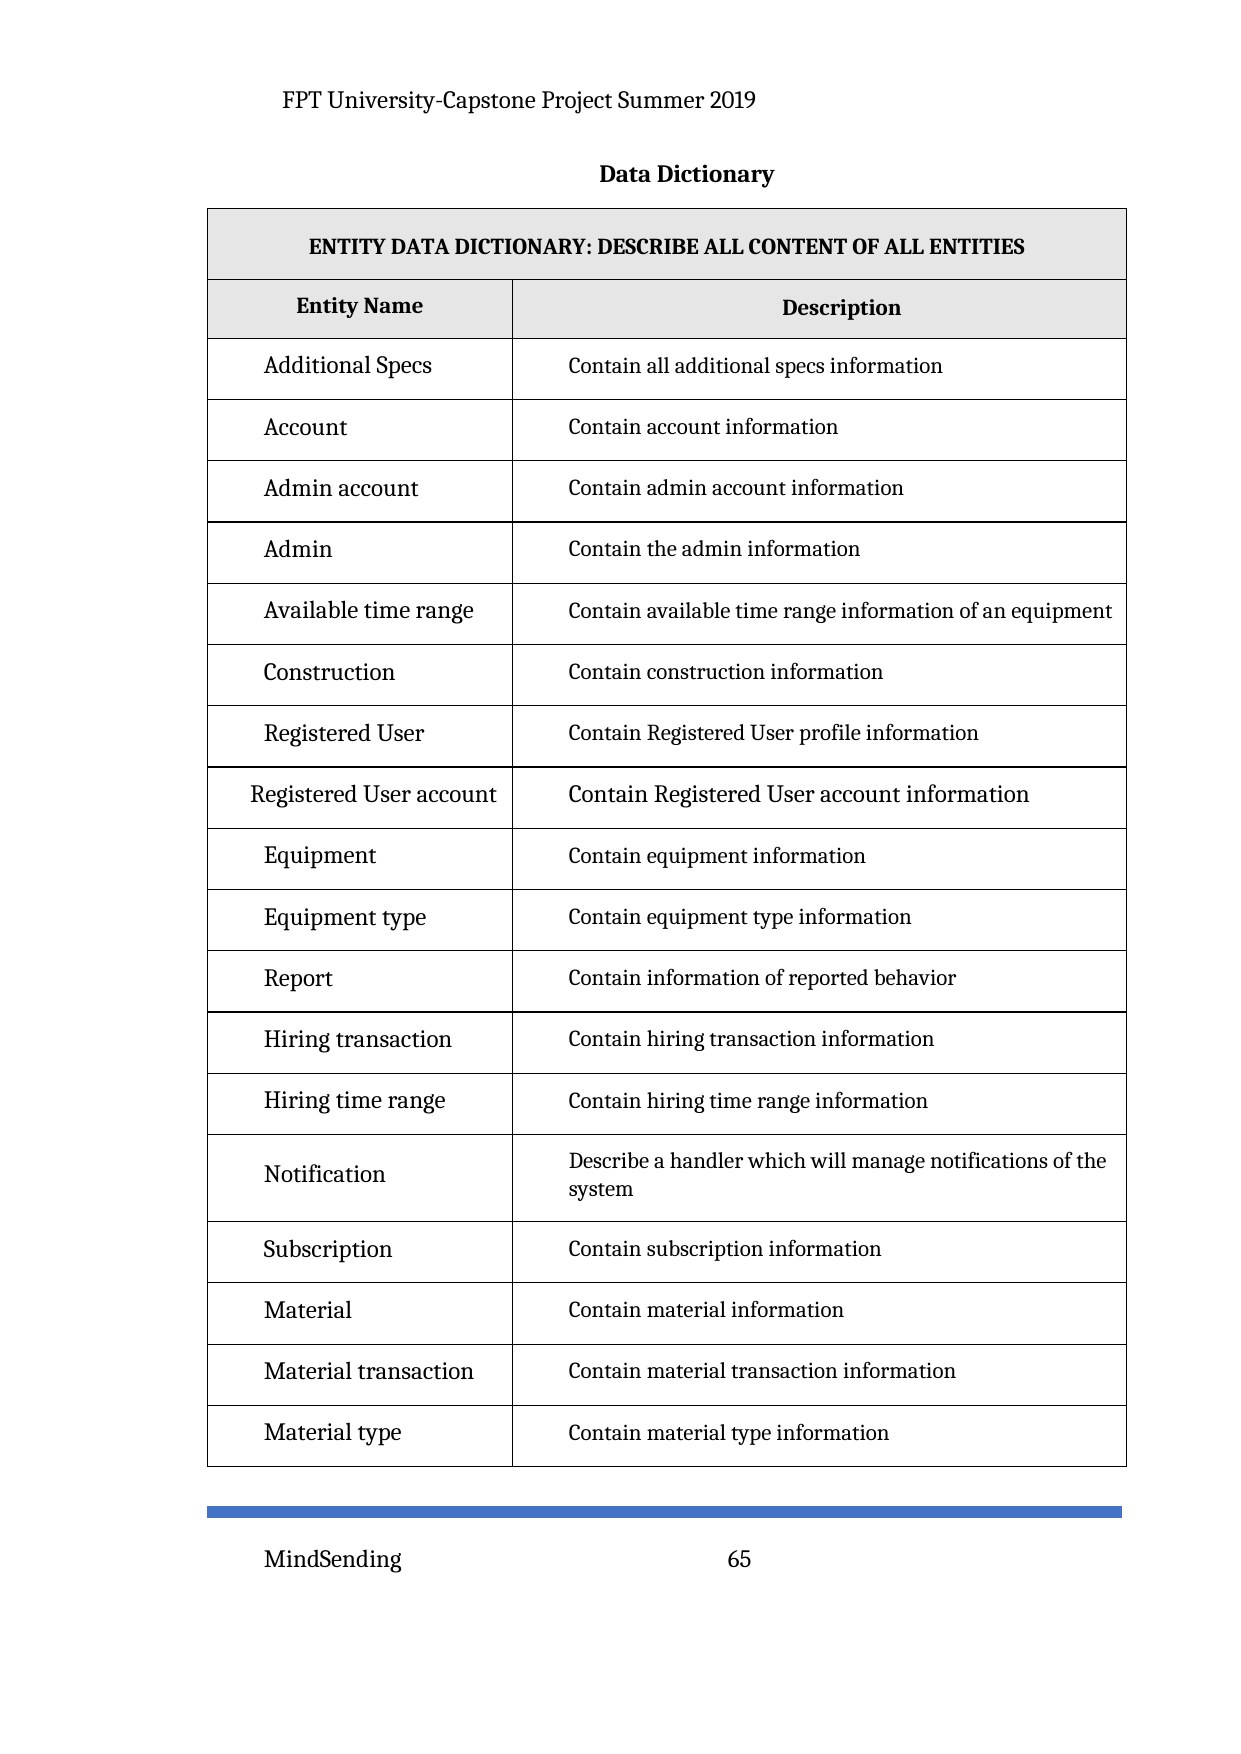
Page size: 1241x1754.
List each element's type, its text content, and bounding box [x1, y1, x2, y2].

table_cell Contain equipment information [513, 829, 1126, 889]
table_cell Material [208, 1283, 512, 1343]
table_cell Material transaction [208, 1345, 512, 1405]
table_cell Contain material type information [513, 1406, 1126, 1466]
table_cell Contain Registered User profile information [513, 706, 1126, 766]
table_cell Admin account [208, 461, 512, 521]
table_cell Contain available time range information of an equipment [513, 584, 1126, 644]
table_header ENTITY DATA DICTIONARY: DESCRIBE ALL CONTENT OF ALL ENTITIES [208, 209, 1126, 279]
table_cell Registered User account [208, 768, 512, 828]
table_cell Contain admin account information [513, 461, 1126, 521]
table_cell Report [208, 951, 512, 1011]
table_cell Description [513, 280, 1126, 338]
table_cell Additional Specs [208, 339, 512, 399]
table_cell Hiring time range [208, 1074, 512, 1134]
table_cell Hiring transaction [208, 1013, 512, 1073]
table_cell Contain material information [513, 1283, 1126, 1343]
table_cell Contain subscription information [513, 1222, 1126, 1282]
table_cell Contain material transaction information [513, 1345, 1126, 1405]
table_cell Entity Name [208, 280, 512, 338]
table_cell Contain construction information [513, 645, 1126, 705]
table_cell Notification [208, 1135, 512, 1221]
table_cell Available time range [208, 584, 512, 644]
table_cell Admin [208, 523, 512, 583]
table_cell Contain equipment type information [513, 890, 1126, 950]
table_cell Contain information of reported behavior [513, 951, 1126, 1011]
table_cell Describe a handler which will manage notifications of the system [513, 1135, 1126, 1221]
table_cell Material type [208, 1406, 512, 1466]
text Data Dictionary [252, 160, 1122, 189]
table_cell Equipment type [208, 890, 512, 950]
table_cell Contain Registered User account information [513, 768, 1126, 828]
table_cell Contain the admin information [513, 523, 1126, 583]
table_cell Equipment [208, 829, 512, 889]
table_cell Subscription [208, 1222, 512, 1282]
table_cell Account [208, 400, 512, 460]
table_cell Contain hiring time range information [513, 1074, 1126, 1134]
table_cell Contain all additional specs information [513, 339, 1126, 399]
table_cell Construction [208, 645, 512, 705]
table_cell Contain hiring transaction information [513, 1013, 1126, 1073]
table_cell Contain account information [513, 400, 1126, 460]
table_cell Registered User [208, 706, 512, 766]
